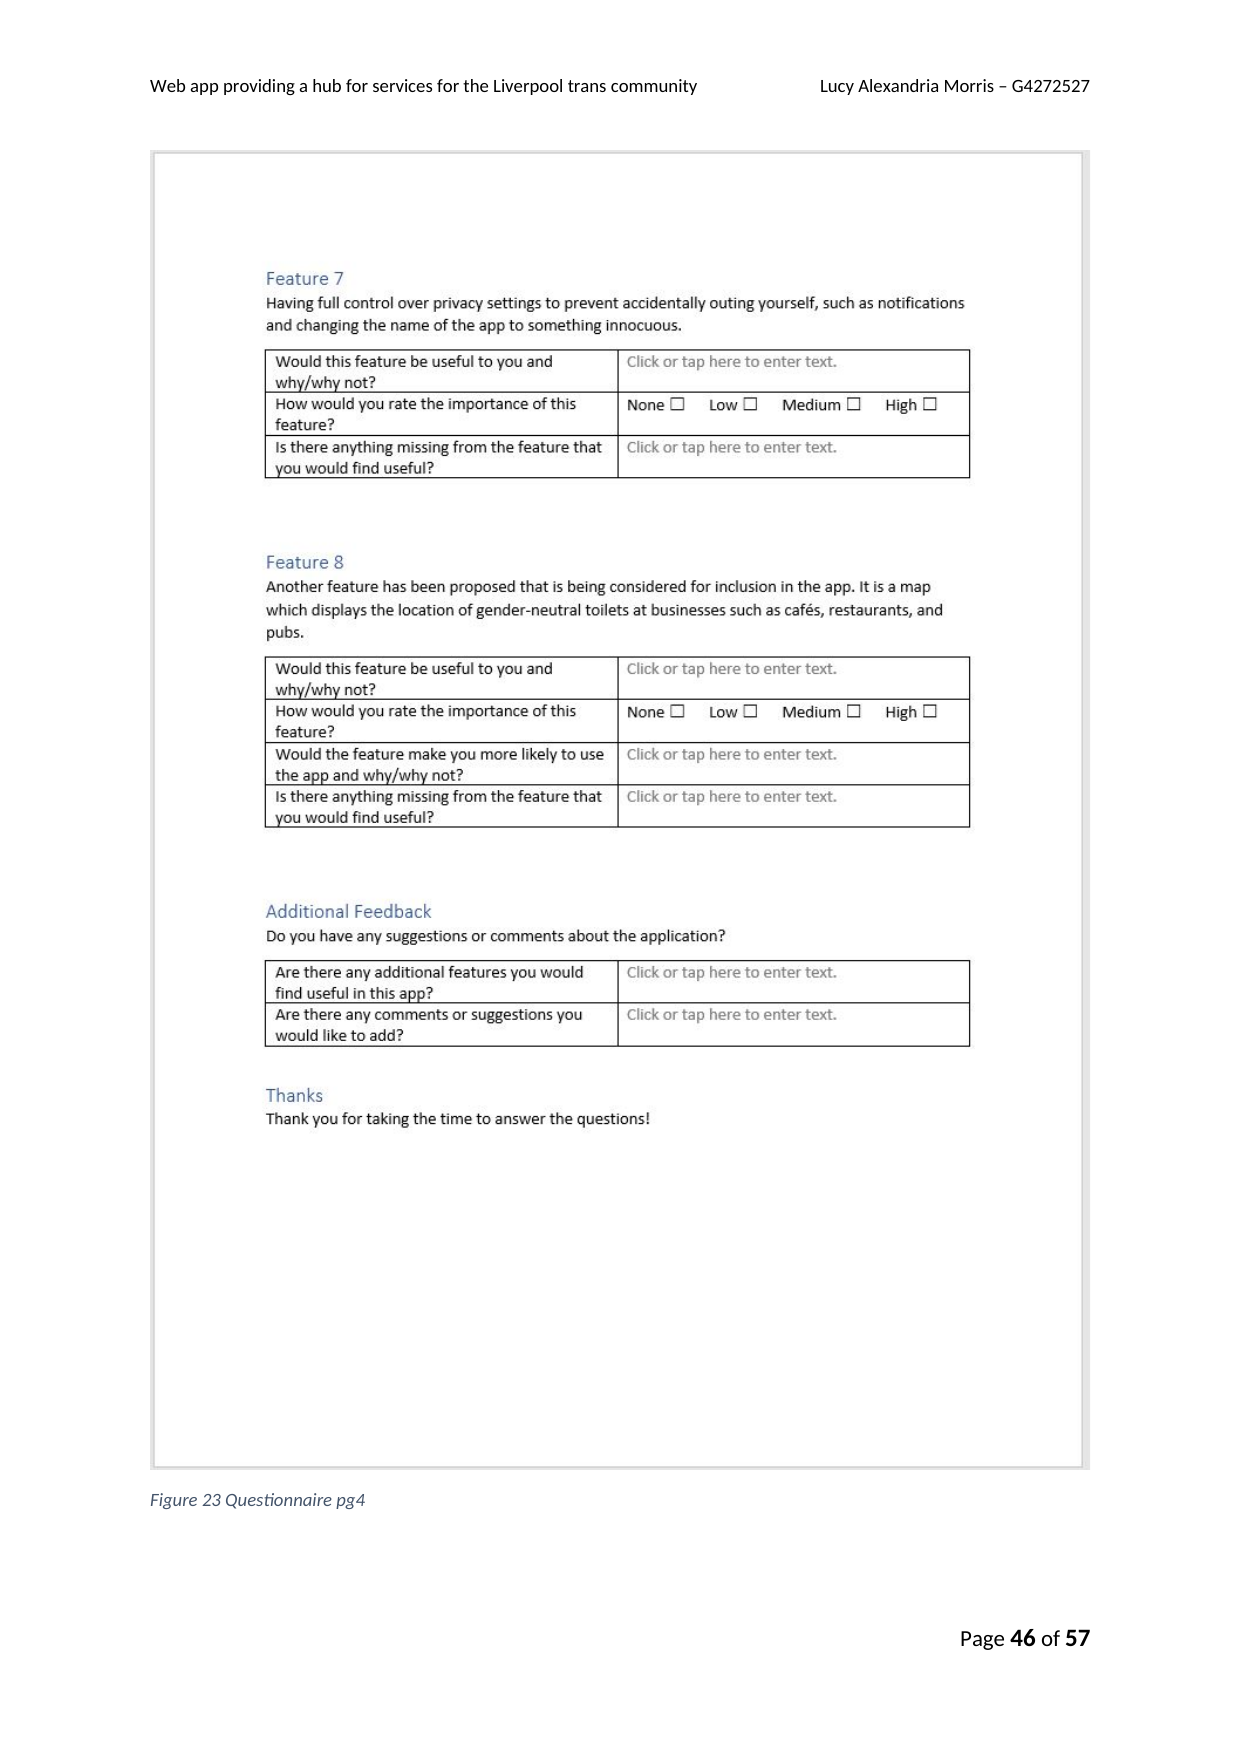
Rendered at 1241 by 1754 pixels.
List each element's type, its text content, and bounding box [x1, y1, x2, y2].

picture [150, 150, 1091, 1470]
